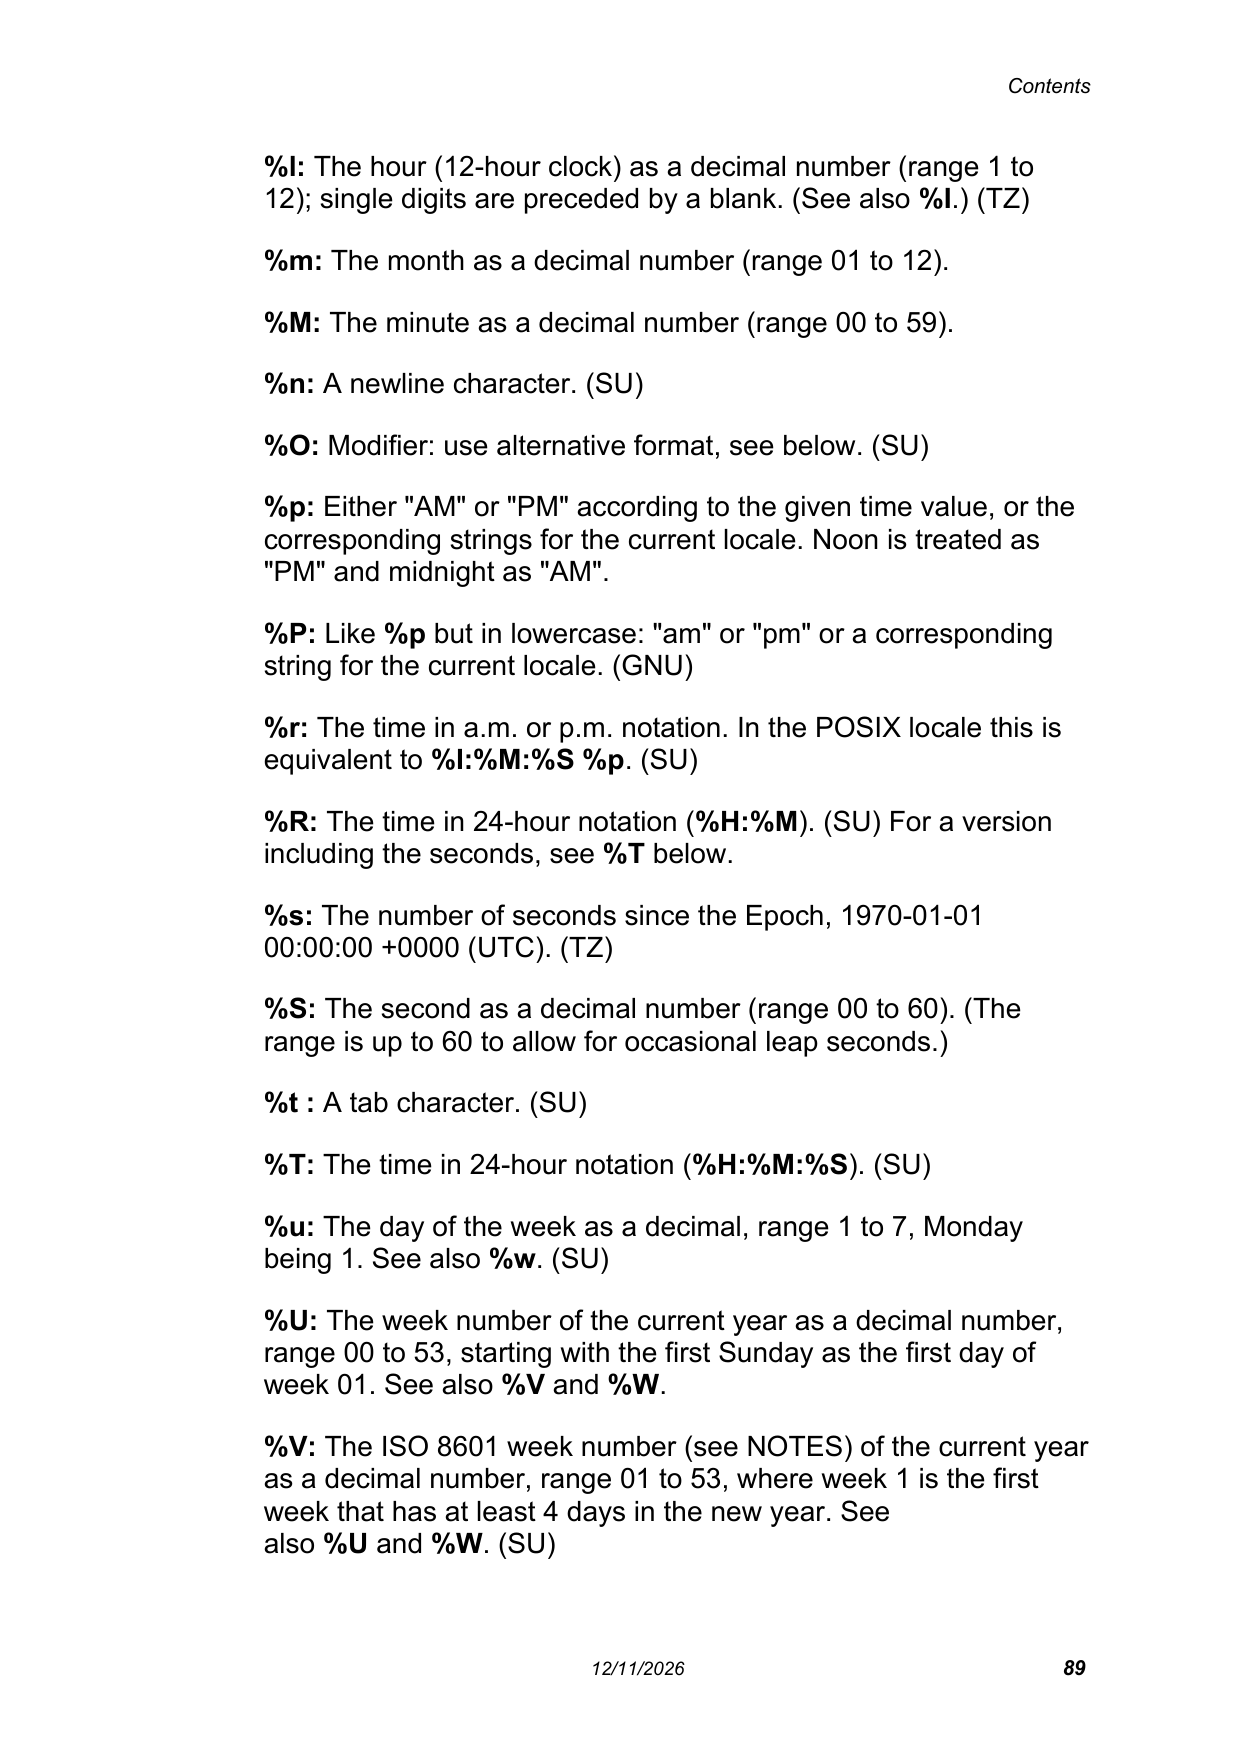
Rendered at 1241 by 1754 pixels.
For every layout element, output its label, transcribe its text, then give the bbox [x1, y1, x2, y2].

text %V: The ISO 8601 week number (see NOTES) of the current year as a decimal number, range 01 to 53, where week 1 is the first week that has at least 4 days in the new year. See also %U and %W. (SU) [263, 1430, 1090, 1559]
text %M: The minute as a decimal number (range 00 to 59). [263, 306, 1090, 338]
text %S: The second as a decimal number (range 00 to 60). (The range is up to 60 to allow for occasional leap seconds.) [263, 992, 1090, 1057]
text %P: Like %p but in lowercase: "am" or "pm" or a corresponding string for the current locale. (GNU) [263, 617, 1090, 681]
text %u: The day of the week as a decimal, range 1 to 7, Monday being 1. See also %w. (SU) [263, 1209, 1090, 1274]
text %p: Either "AM" or "PM" according to the given time value, or the corresponding strings for the current locale. Noon is treated as "PM" and midnight as "AM". [263, 490, 1090, 587]
text %n: A newline character. (SU) [263, 367, 1090, 399]
text %m: The month as a decimal number (range 01 to 12). [263, 244, 1090, 276]
text %t : A tab character. (SU) [263, 1086, 1090, 1119]
text %U: The week number of the current year as a decimal number, range 00 to 53, starting with the first Sunday as the first day of week 01. See also %V and %W. [263, 1303, 1090, 1401]
text %s: The number of seconds since the Epoch, 1970-01-01 00:00:00 +0000 (UTC). (TZ) [263, 898, 1090, 963]
text %O: Modifier: use alternative format, see below. (SU) [263, 429, 1090, 461]
text %T: The time in 24-hour notation (%H:%M:%S). (SU) [263, 1148, 1090, 1180]
text %R: The time in 24-hour notation (%H:%M). (SU) For a version including the seconds, see %T below. [263, 804, 1090, 869]
text %r: The time in a.m. or p.m. notation. In the POSIX locale this is equivalent to %I:%M:%S %p. (SU) [263, 711, 1090, 775]
text %l: The hour (12-hour clock) as a decimal number (range 1 to 12); single digits are preceded by a blank. (See also %I.) (TZ) [263, 150, 1090, 215]
